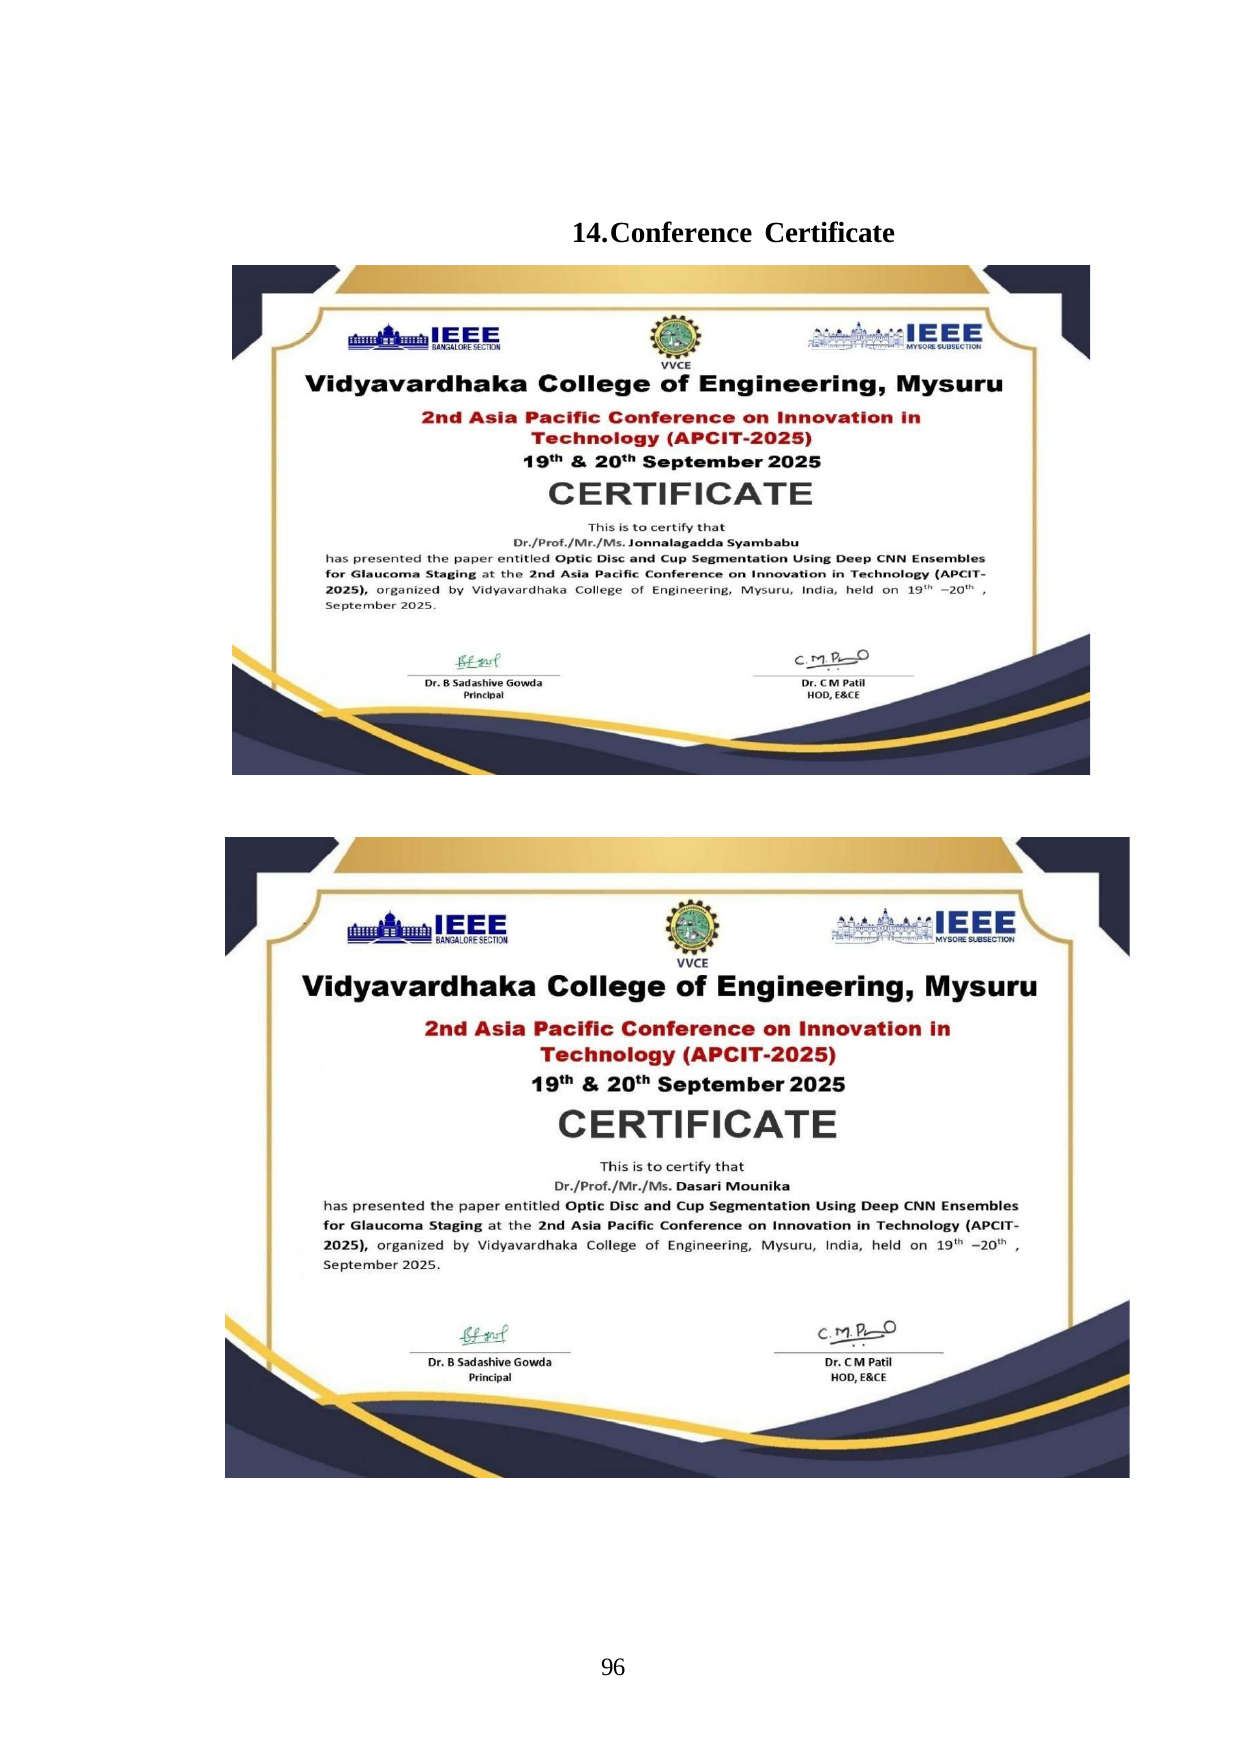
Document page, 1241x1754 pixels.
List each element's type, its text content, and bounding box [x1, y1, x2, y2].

picture [232, 265, 1091, 775]
picture [225, 837, 1130, 1478]
subtitle Conference Certificate [572, 215, 1196, 248]
